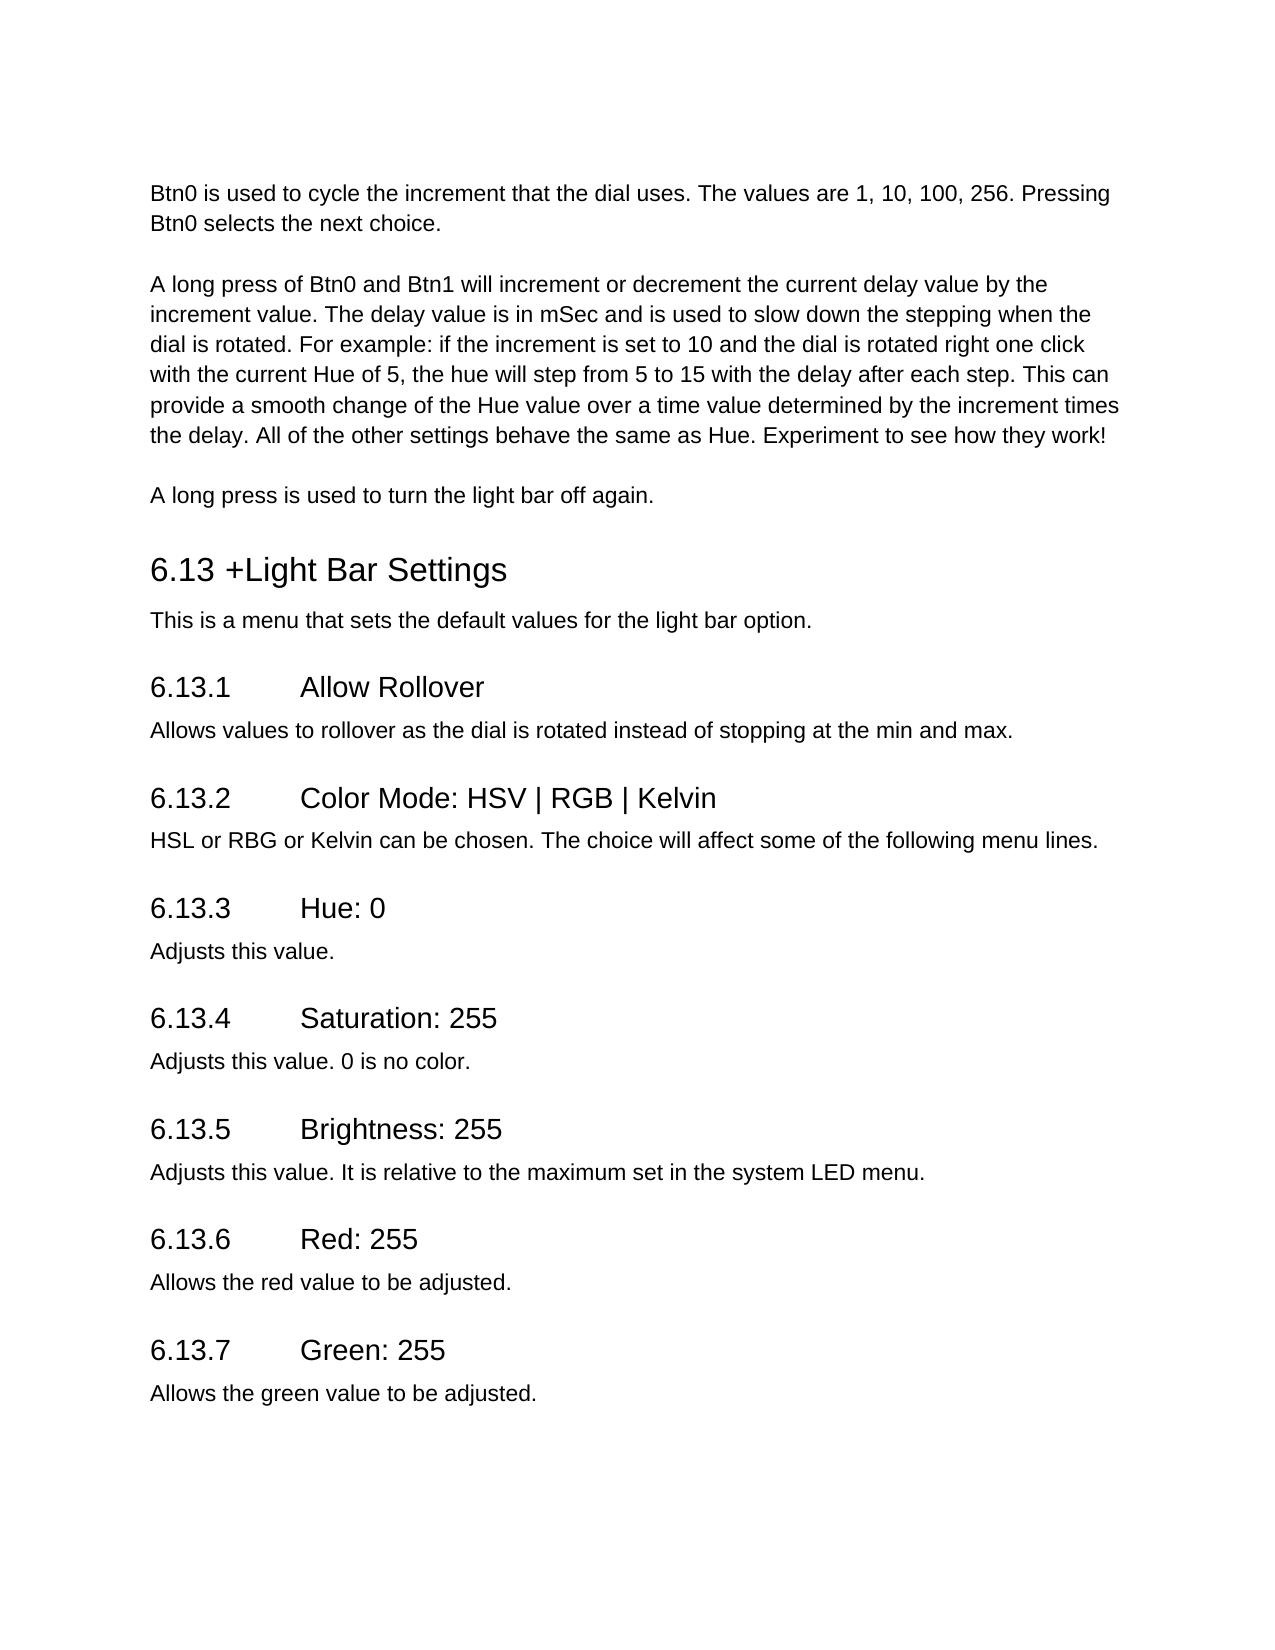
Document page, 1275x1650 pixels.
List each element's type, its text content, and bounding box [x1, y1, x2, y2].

text Allows the green value to be adjusted. [150, 1379, 1125, 1406]
subtitle Allow Rollover [150, 670, 1125, 704]
subtitle +Light Bar Settings [150, 550, 1125, 588]
subtitle Brightness: 255 [150, 1112, 1125, 1145]
text Adjusts this value. [150, 938, 1125, 964]
text Allows values to rollover as the dial is rotated instead of stopping at the min and max. [150, 717, 1125, 743]
subtitle Green: 255 [150, 1333, 1125, 1366]
text This is a menu that sets the default values for the light bar option. [150, 607, 1125, 633]
subtitle Red: 255 [150, 1222, 1125, 1256]
text A long press is used to turn the light bar off again. [150, 482, 1125, 509]
text Adjusts this value. It is relative to the maximum set in the system LED menu. [150, 1159, 1125, 1185]
subtitle Hue: 0 [150, 891, 1125, 924]
text Allows the red value to be adjusted. [150, 1269, 1125, 1296]
text A long press of Btn0 and Btn1 will increment or decrement the current delay value by the increment value. The delay value is in mSec and is used to slow down the stepping when the dial is rotated. For example: if the increment is set to 10 and the dial is rotated right one click with the current Hue of 5, the hue will step from 5 to 15 with the delay after each step. This can provide a smooth change of the Hue value over a time value determined by the increment times the delay. All of the other settings behave the same as Hue. Experiment to see how they work! [150, 271, 1125, 448]
text Adjusts this value. 0 is no color. [150, 1048, 1125, 1075]
text Btn0 is used to cycle the increment that the dial uses. The values are 1, 10, 100, 256. Pressing Btn0 selects the next choice. [150, 180, 1125, 237]
text HSL or RBG or Kelvin can be chosen. The choice will affect some of the following menu lines. [150, 827, 1125, 854]
subtitle Color Mode: HSV | RGB | Kelvin [150, 781, 1125, 814]
subtitle Saturation: 255 [150, 1001, 1125, 1035]
